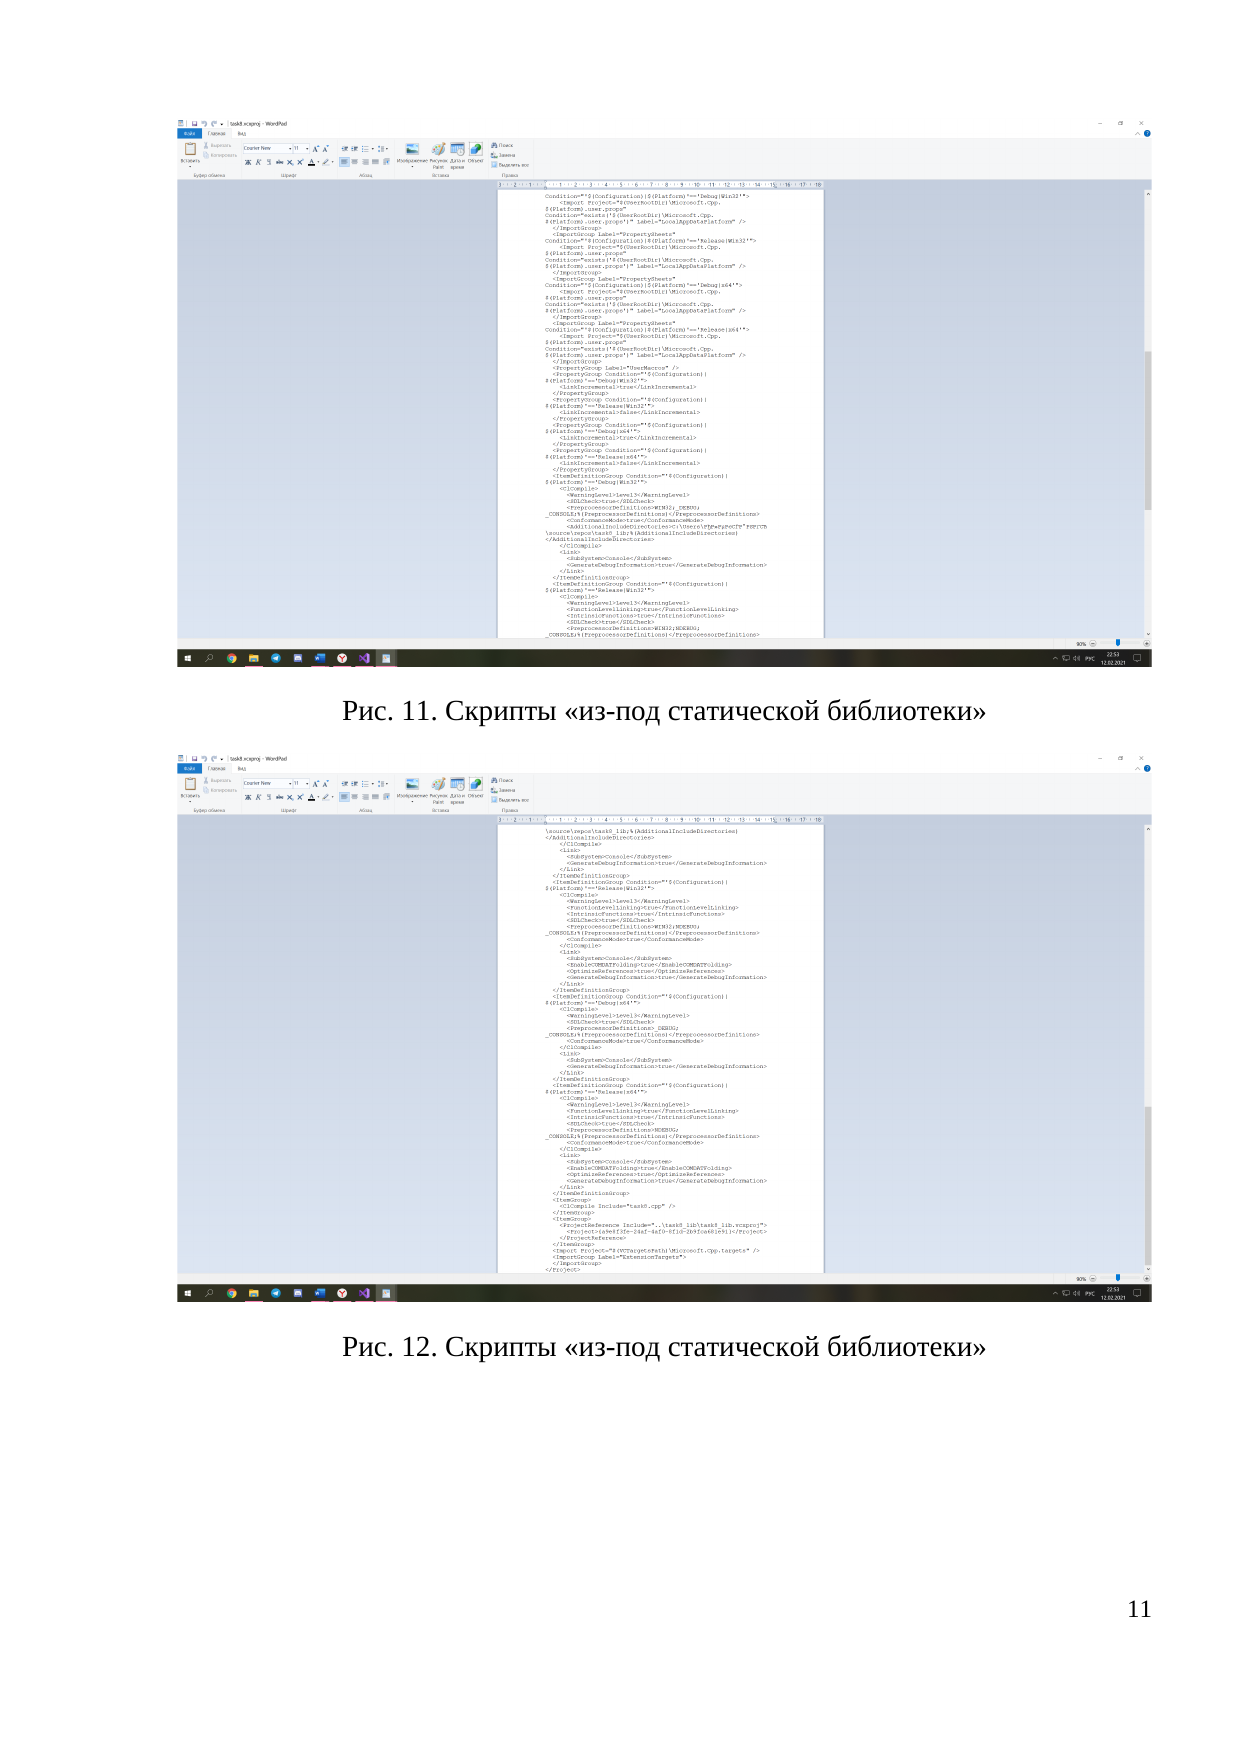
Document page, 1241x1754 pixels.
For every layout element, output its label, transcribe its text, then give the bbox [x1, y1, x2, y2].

picture [177, 753, 1152, 1302]
text Рис. 12. Скрипты «из-под статической библиотеки» [177, 1329, 1152, 1362]
text Рис. 11. Скрипты «из-под статической библиотеки» [177, 693, 1152, 727]
picture [177, 118, 1152, 667]
